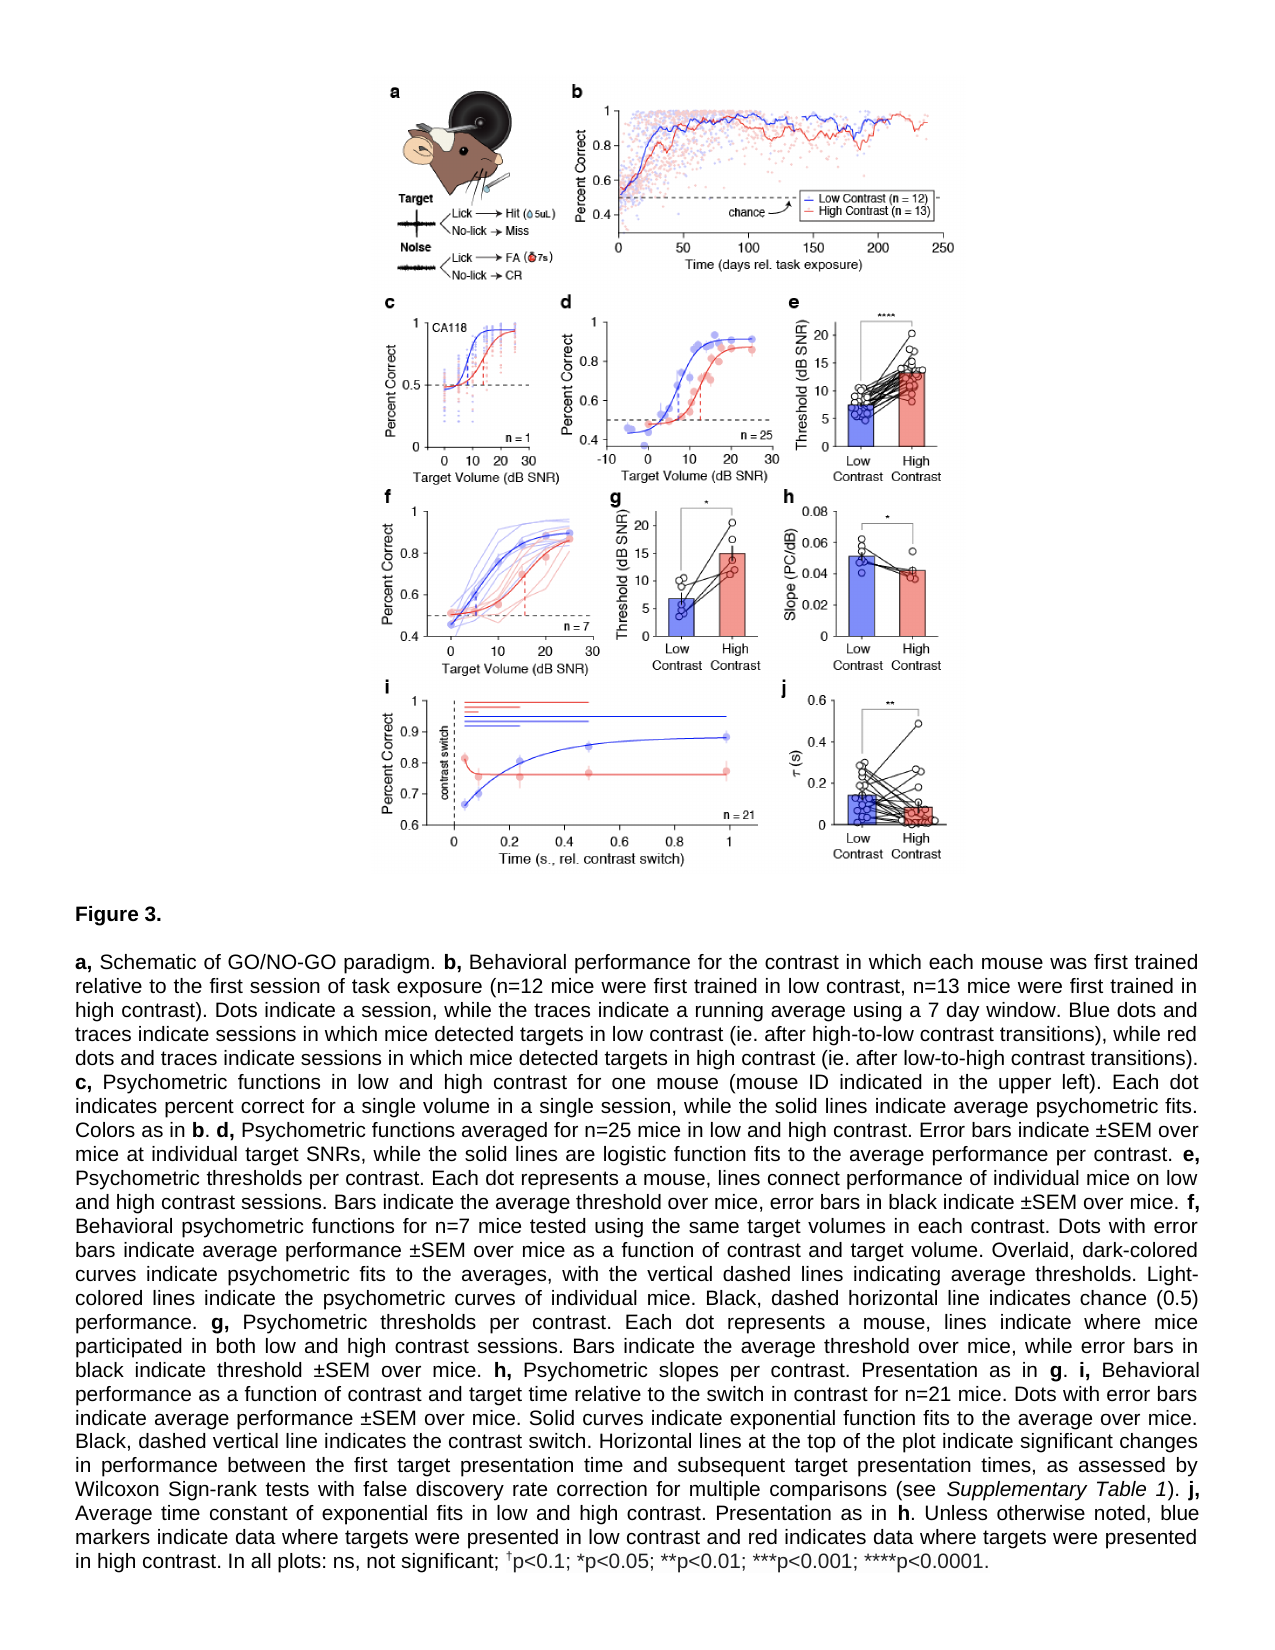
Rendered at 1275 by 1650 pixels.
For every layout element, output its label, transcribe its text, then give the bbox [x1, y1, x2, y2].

text Figure 3. [75, 902, 1200, 926]
text a, Schematic of GO/NO-GO paradigm. b, Behavioral performance for the contrast in which each mouse was first trained relative to the first session of task exposure (n=12 mice were first trained in low contrast, n=13 mice were first trained in high contrast). Dots indicate a session, while the traces indicate a running average using a 7 day window. Blue dots and traces indicate sessions in which mice detected targets in low contrast (ie. after high-to-low contrast transitions), while red dots and traces indicate sessions in which mice detected targets in high contrast (ie. after low-to-high contrast transitions). c, Psychometric functions in low and high contrast for one mouse (mouse ID indicated in the upper left). Each dot indicates percent correct for a single volume in a single session, while the solid lines indicate average psychometric fits. Colors as in b. d, Psychometric functions averaged for n=25 mice in low and high contrast. Error bars indicate ±SEM over mice at individual target SNRs, while the solid lines are logistic function fits to the average performance per contrast. e, Psychometric thresholds per contrast. Each dot represents a mouse, lines connect performance of individual mice on low and high contrast sessions. Bars indicate the average threshold over mice, error bars in black indicate ±SEM over mice. f, Behavioral psychometric functions for n=7 mice tested using the same target volumes in each contrast. Dots with error bars indicate average performance ±SEM over mice as a function of contrast and target volume. Overlaid, dark-colored curves indicate psychometric fits to the averages, with the vertical dashed lines indicating average thresholds. Light-colored lines indicate the psychometric curves of individual mice. Black, dashed horizontal line indicates chance (0.5) performance. g, Psychometric thresholds per contrast. Each dot represents a mouse, lines indicate where mice participated in both low and high contrast sessions. Bars indicate the average threshold over mice, while error bars in black indicate threshold ±SEM over mice. h, Psychometric slopes per contrast. Presentation as in g. i, Behavioral performance as a function of contrast and target time relative to the switch in contrast for n=21 mice. Dots with error bars indicate average performance ±SEM over mice. Solid curves indicate exponential function fits to the average over mice. Black, dashed vertical line indicates the contrast switch. Horizontal lines at the top of the plot indicate significant changes in performance between the first target presentation time and subsequent target presentation times, as assessed by Wilcoxon Sign-rank tests with false discovery rate correction for multiple comparisons (see Supplementary Table 1). j, Average time constant of exponential fits in low and high contrast. Presentation as in h. Unless otherwise noted, blue markers indicate data where targets were presented in low contrast and red indicates data where targets were presented in high contrast. In all plots: ns, not significant; †p<0.1; *p<0.05; **p<0.01; ***p<0.001; ****p<0.0001. [75, 950, 1200, 1573]
picture [371, 75, 967, 874]
